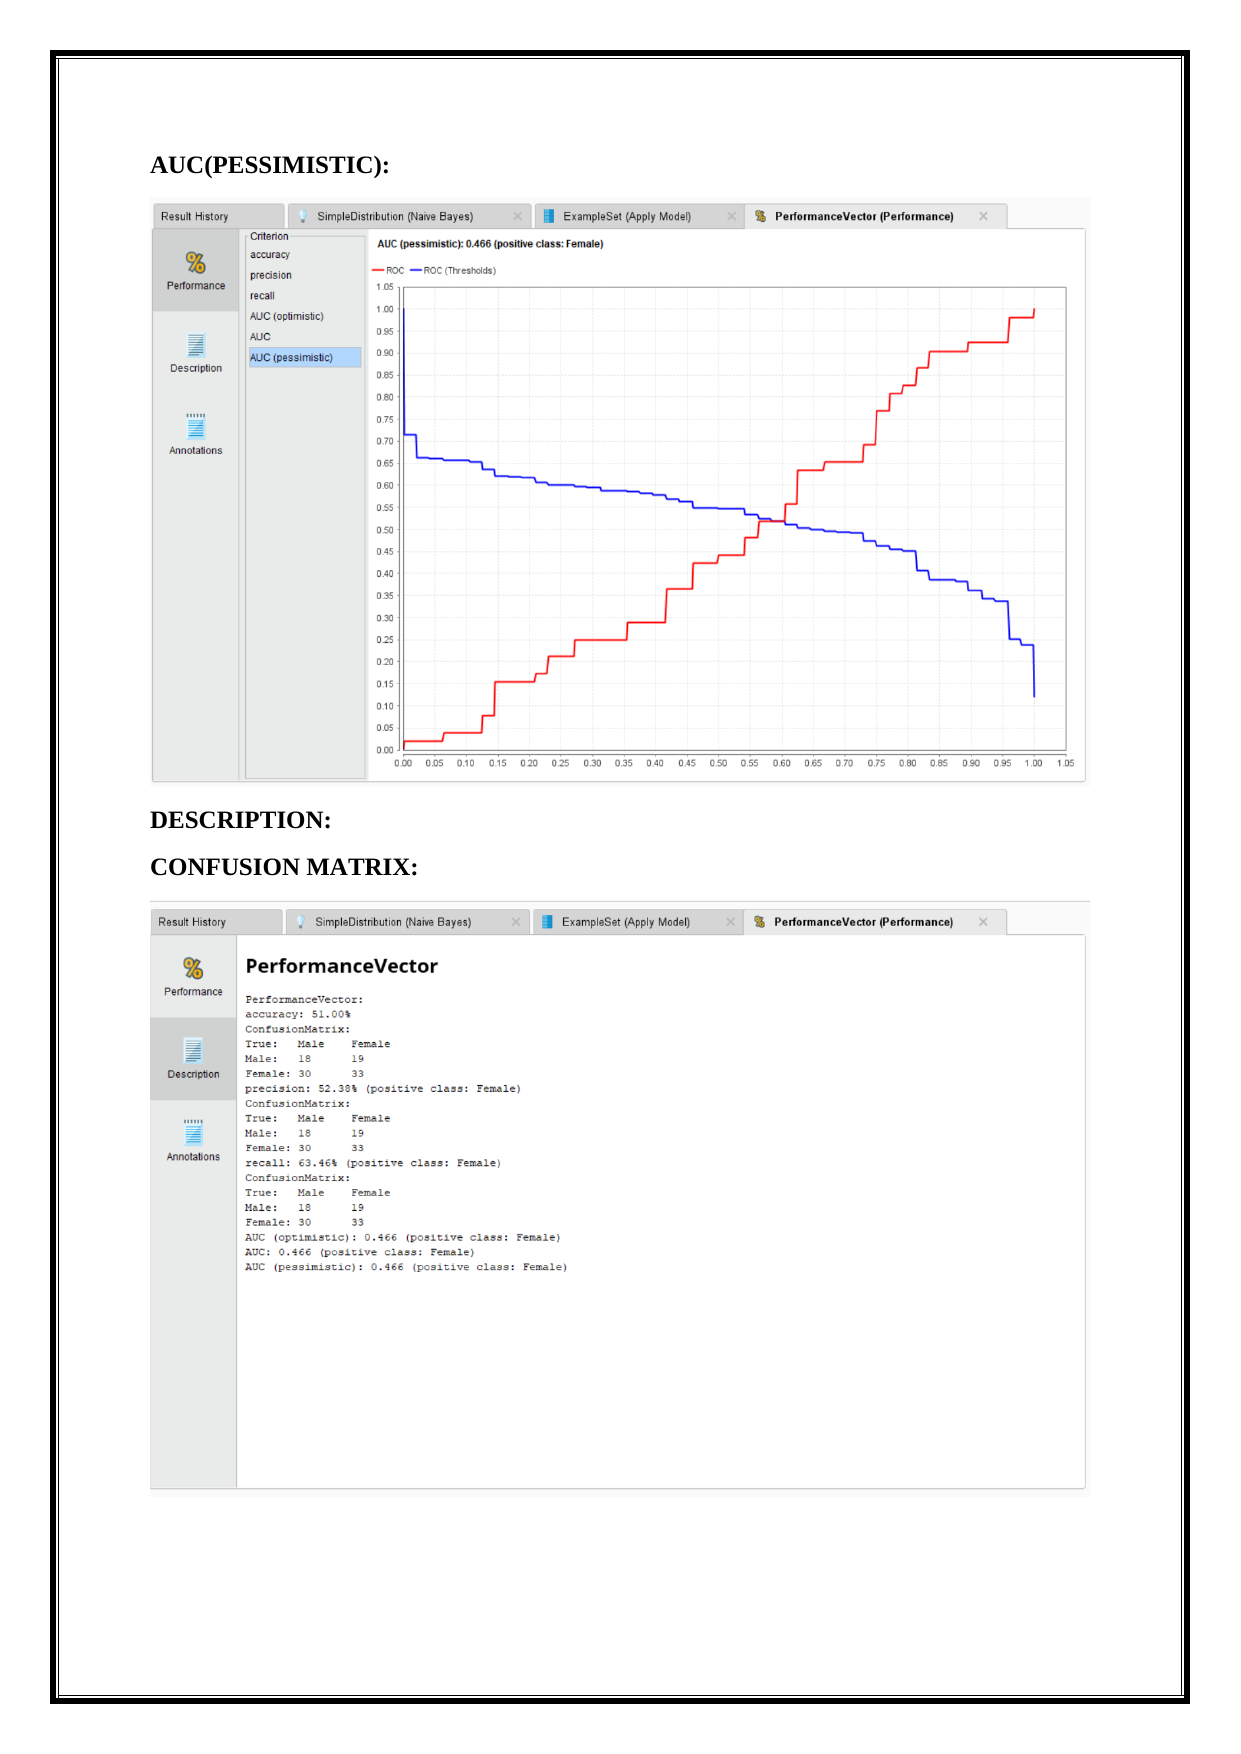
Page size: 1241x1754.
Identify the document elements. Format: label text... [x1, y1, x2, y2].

text DESCRIPTION: [150, 805, 1090, 833]
picture [150, 900, 1091, 1497]
text CONFUSION MATRIX: [150, 852, 1090, 881]
text AUC(PESSIMISTIC): [150, 150, 1090, 179]
picture [150, 197, 1091, 786]
